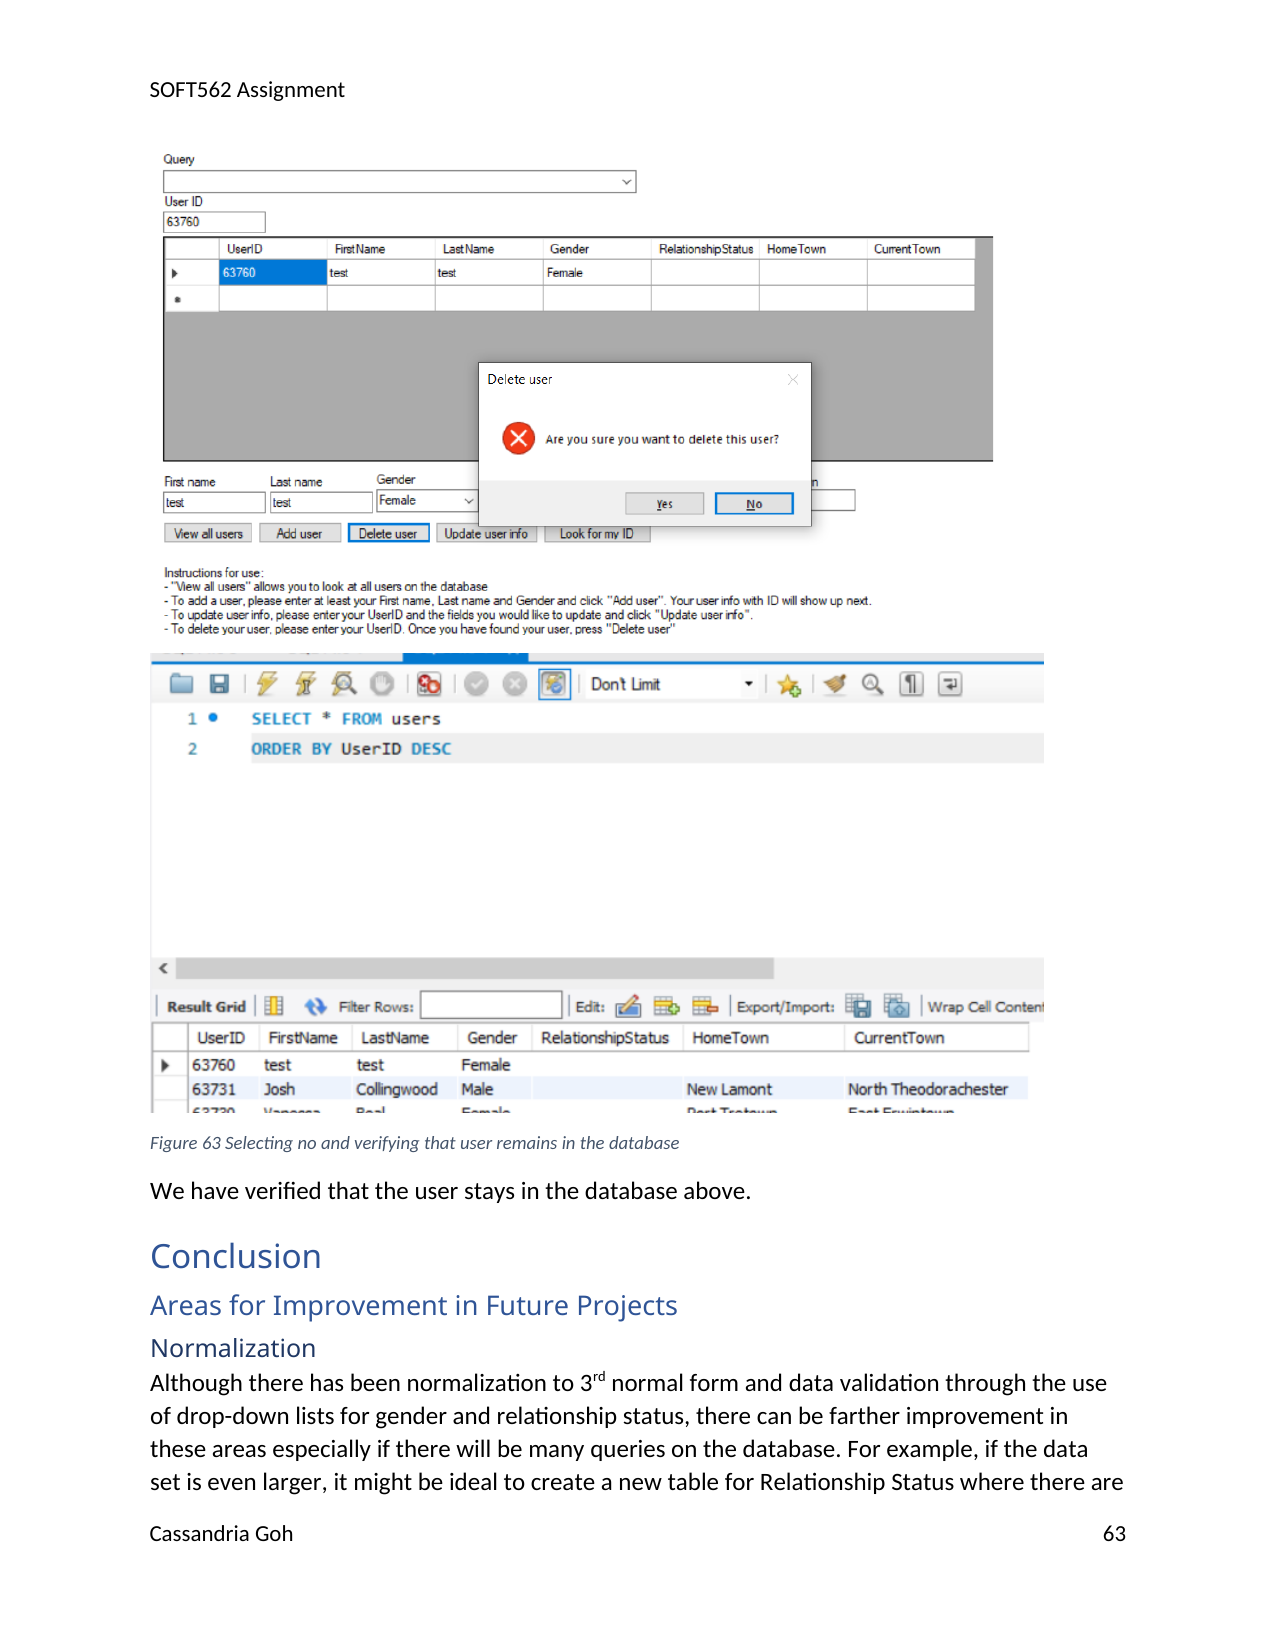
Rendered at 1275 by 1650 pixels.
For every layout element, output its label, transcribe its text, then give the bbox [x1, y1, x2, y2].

subtitle Areas for Improvement in Future Projects [150, 1286, 1125, 1323]
subtitle Conclusion [150, 1233, 1125, 1278]
picture [150, 653, 1044, 1113]
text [150, 1367, 1125, 1496]
text Figure 63 Selecting no and verifying that user remains in the database [150, 1131, 1125, 1154]
picture [150, 150, 994, 635]
text We have verified that the user stays in the database above. [150, 1175, 1125, 1206]
subtitle Normalization [150, 1330, 1125, 1364]
